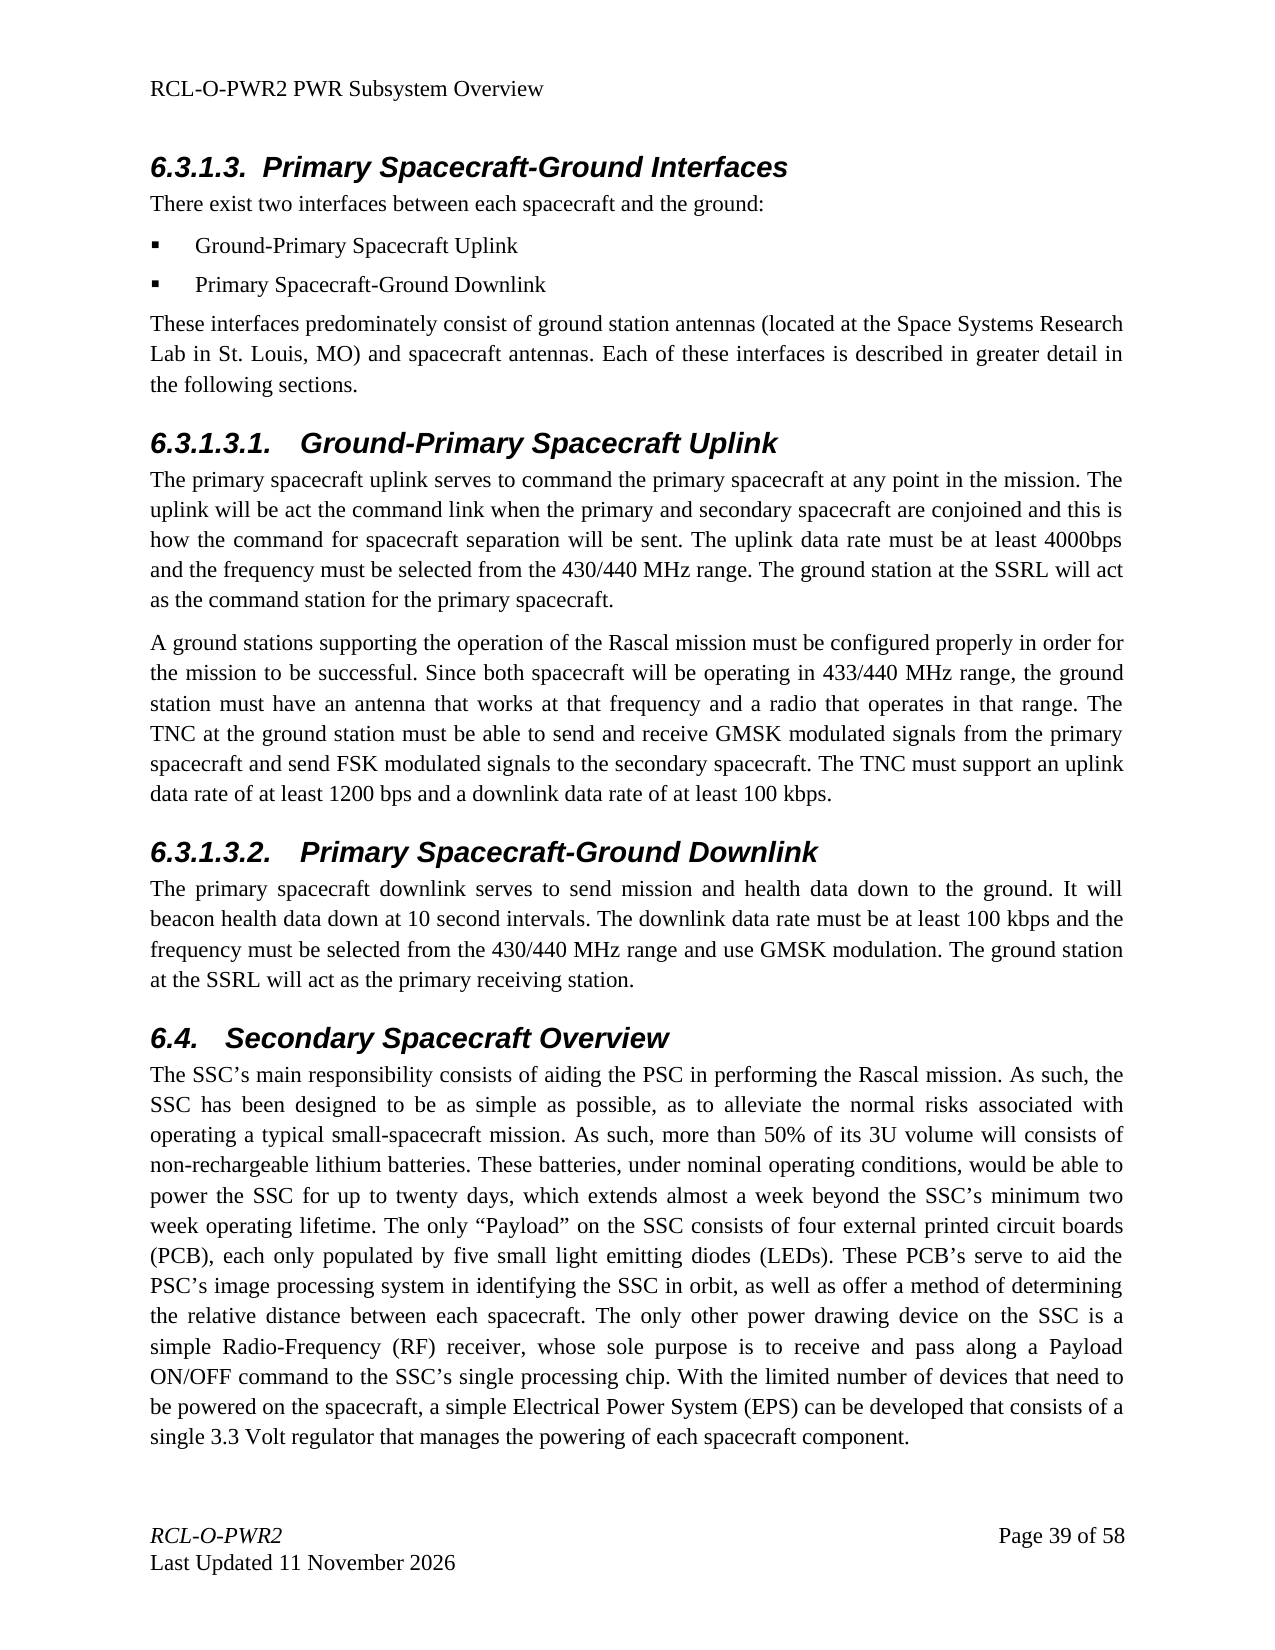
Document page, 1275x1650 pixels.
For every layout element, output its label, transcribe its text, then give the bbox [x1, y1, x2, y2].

subtitle Secondary Spacecraft Overview [150, 1021, 1125, 1054]
text The primary spacecraft downlink serves to send mission and health data down to the ground. It will beacon health data down at 10 second intervals. The downlink data rate must be at least 100 kbps and the frequency must be selected from the 430/440 MHz range and use GMSK modulation. The ground station at the SSRL will act as the primary receiving station. [150, 875, 1125, 992]
text There exist two interfaces between each spacecraft and the ground: [150, 190, 1125, 216]
text The SSC’s main responsibility consists of aiding the PSC in performing the Rascal mission. As such, the SSC has been designed to be as simple as possible, as to alleviate the normal risks associated with operating a typical small-spacecraft mission. As such, more than 50% of its 3U volume will consists of non-rechargeable lithium batteries. These batteries, under nominal operating conditions, would be able to power the SSC for up to twenty days, which extends almost a week beyond the SSC’s minimum two week operating lifetime. The only “Payload” on the SSC consists of four external printed circuit boards (PCB), each only populated by five small light emitting diodes (LEDs). These PCB’s serve to aid the PSC’s image processing system in identifying the SSC in orbit, as well as offer a method of determining the relative distance between each spacecraft. The only other power drawing device on the SSC is a simple Radio-Frequency (RF) receiver, whose sole purpose is to receive and pass along a Payload ON/OFF command to the SSC’s single processing chip. With the limited number of devices that need to be powered on the spacecraft, a simple Electrical Power System (EPS) can be developed that consists of a single 3.3 Volt regulator that manages the powering of each spacecraft component. [150, 1061, 1125, 1450]
subtitle Primary Spacecraft-Ground Interfaces [150, 150, 1125, 183]
subtitle Primary Spacecraft-Ground Downlink [150, 835, 1125, 869]
list Primary Spacecraft-Ground Downlink [150, 271, 1125, 298]
list Ground-Primary Spacecraft Uplink [150, 232, 1125, 259]
text These interfaces predominately consist of ground station antennas (located at the Space Systems Research Lab in St. Louis, MO) and spacecraft antennas. Each of these interfaces is described in greater detail in the following sections. [150, 310, 1125, 397]
subtitle Ground-Primary Spacecraft Uplink [150, 426, 1125, 459]
text The primary spacecraft uplink serves to command the primary spacecraft at any point in the mission. The uplink will be act the command link when the primary and secondary spacecraft are conjoined and this is how the command for spacecraft separation will be sent. The uplink data rate must be at least 4000bps and the frequency must be selected from the 430/440 MHz range. The ground station at the SSRL will act as the command station for the primary spacecraft. [150, 466, 1125, 613]
text A ground stations supporting the operation of the Rascal mission must be configured properly in order for the mission to be successful. Since both spacecraft will be operating in 433/440 MHz range, the ground station must have an antenna that works at that frequency and a radio that operates in that range. The TNC at the ground station must be able to send and receive GMSK modulated signals from the primary spacecraft and send FSK modulated signals to the secondary spacecraft. The TNC must support an uplink data rate of at least 1200 bps and a downlink data rate of at least 100 kbps. [150, 629, 1125, 807]
